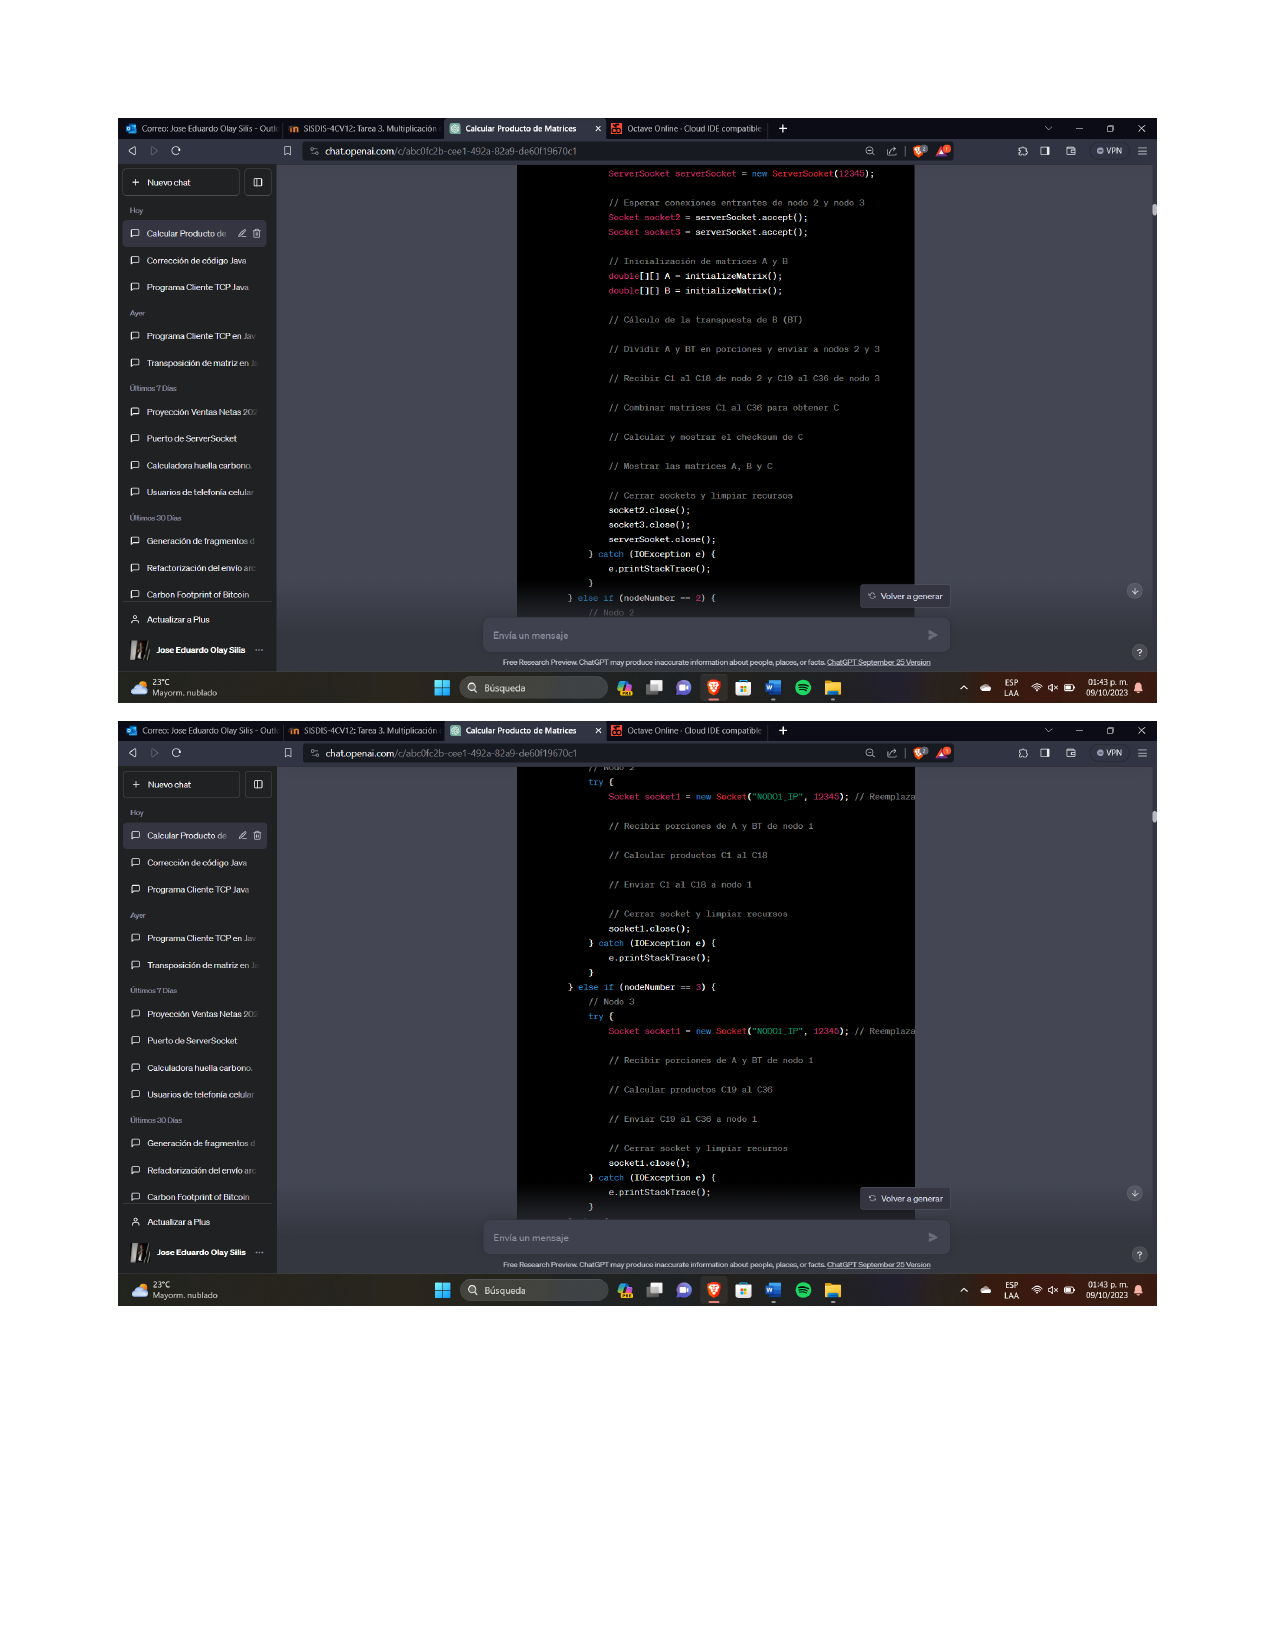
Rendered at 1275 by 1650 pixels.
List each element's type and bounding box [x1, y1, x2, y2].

picture [118, 721, 1157, 1306]
picture [118, 118, 1157, 703]
